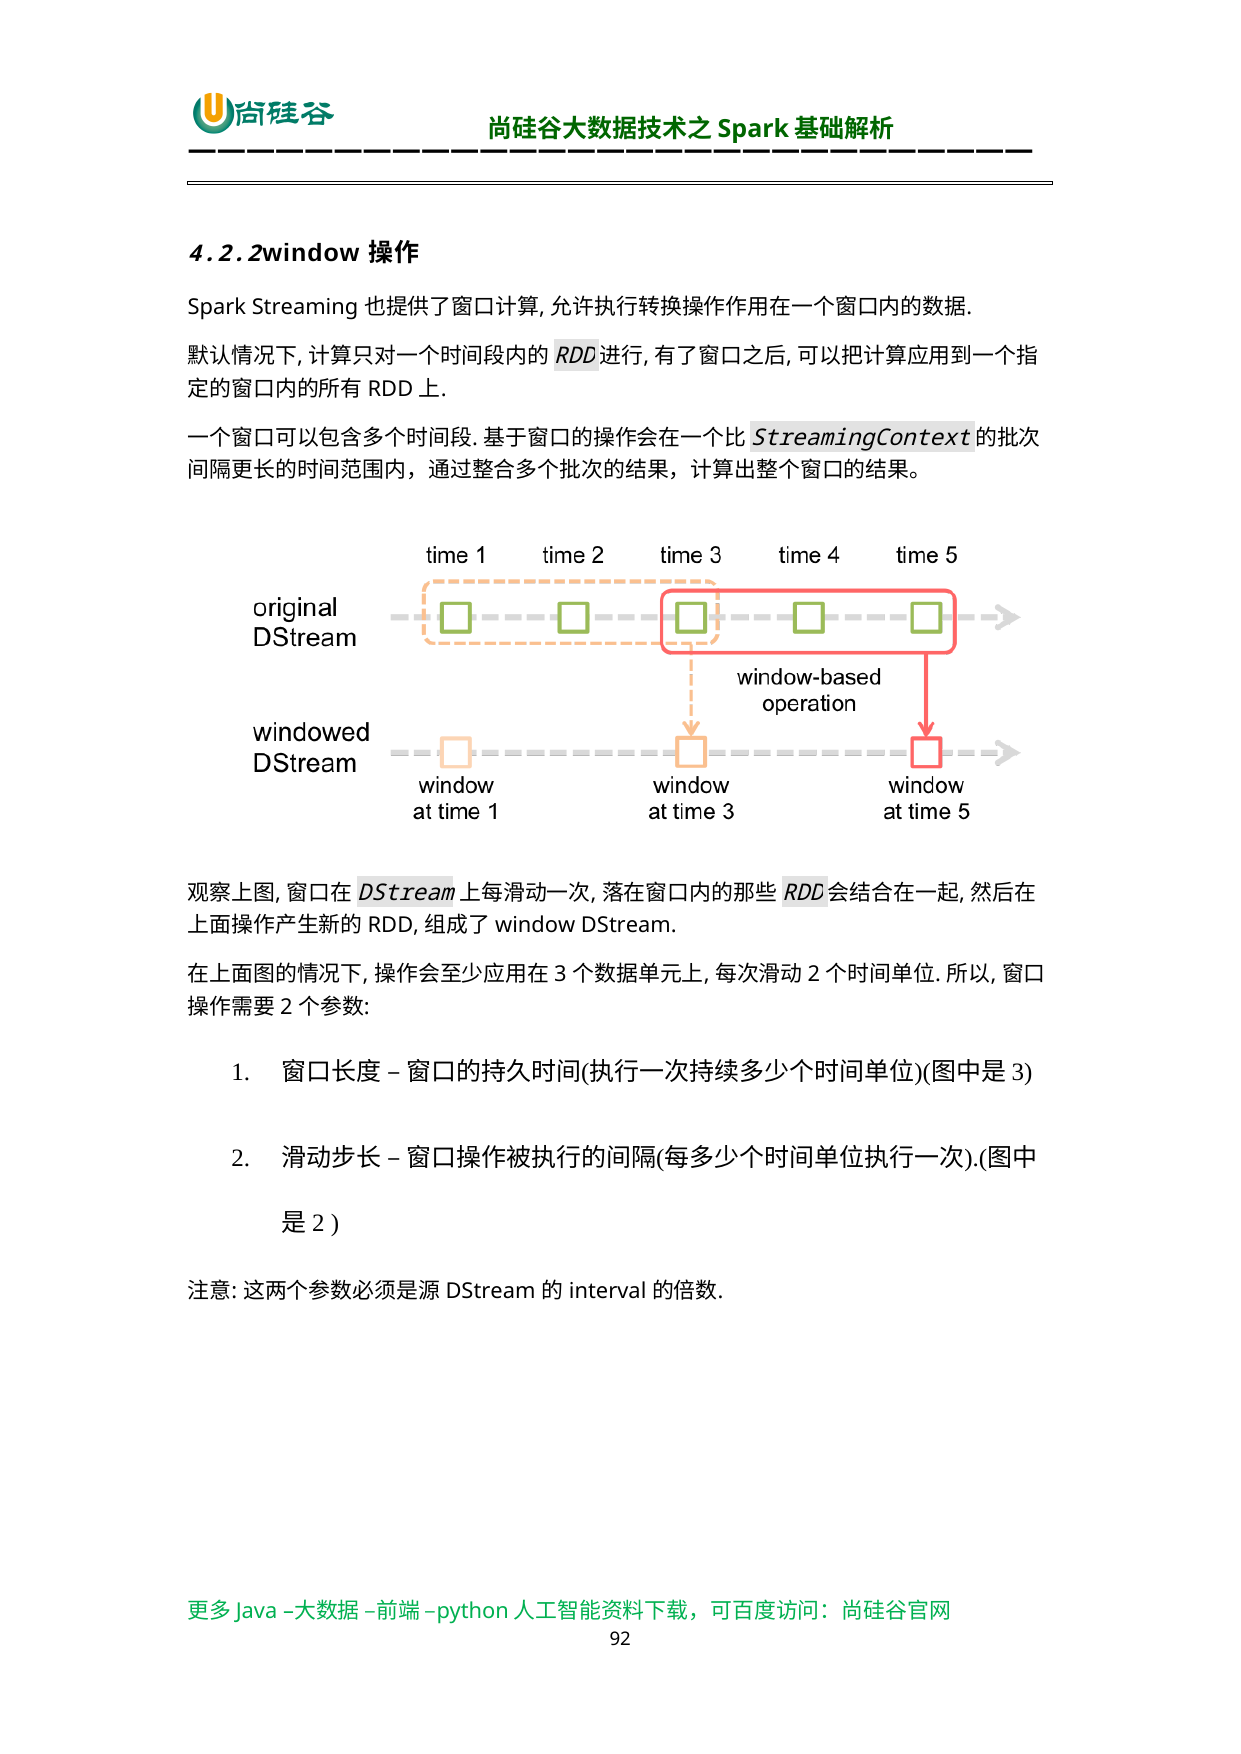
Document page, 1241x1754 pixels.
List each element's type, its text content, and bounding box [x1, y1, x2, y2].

list 滑动步长 – 窗口操作被执行的间隔(每多少个时间单位执行一次).(图中是 2 ) [231, 1123, 1053, 1253]
list 窗口长度 – 窗口的持久时间(执行一次持续多少个时间单位)(图中是 3) [231, 1037, 1053, 1102]
text 观察上图, 窗口在 DStream 上每滑动一次, 落在窗口内的那些 RDD会结合在一起, 然后在上面操作产生新的 RDD, 组成了 window DStream. [187, 874, 1053, 939]
text 在上面图的情况下, 操作会至少应用在 3 个数据单元上, 每次滑动 2 个时间单位. 所以, 窗口操作需要 2 个参数: [187, 956, 1053, 1021]
subtitle window 操作 [187, 218, 1053, 283]
text 一个窗口可以包含多个时间段. 基于窗口的操作会在一个比StreamingContext的批次间隔更长的时间范围内，通过整合多个批次的结果，计算出整个窗口的结果。 [187, 419, 1053, 484]
text Spark Streaming 也提供了窗口计算, 允许执行转换操作作用在一个窗口内的数据. [187, 289, 1053, 322]
picture [187, 503, 1088, 856]
text 注意: 这两个参数必须是源 DStream 的 interval 的倍数. [187, 1274, 1053, 1306]
text 默认情况下, 计算只对一个时间段内的RDD进行, 有了窗口之后, 可以把计算应用到一个指定的窗口内的所有 RDD 上. [187, 338, 1053, 403]
picture [187, 88, 338, 138]
